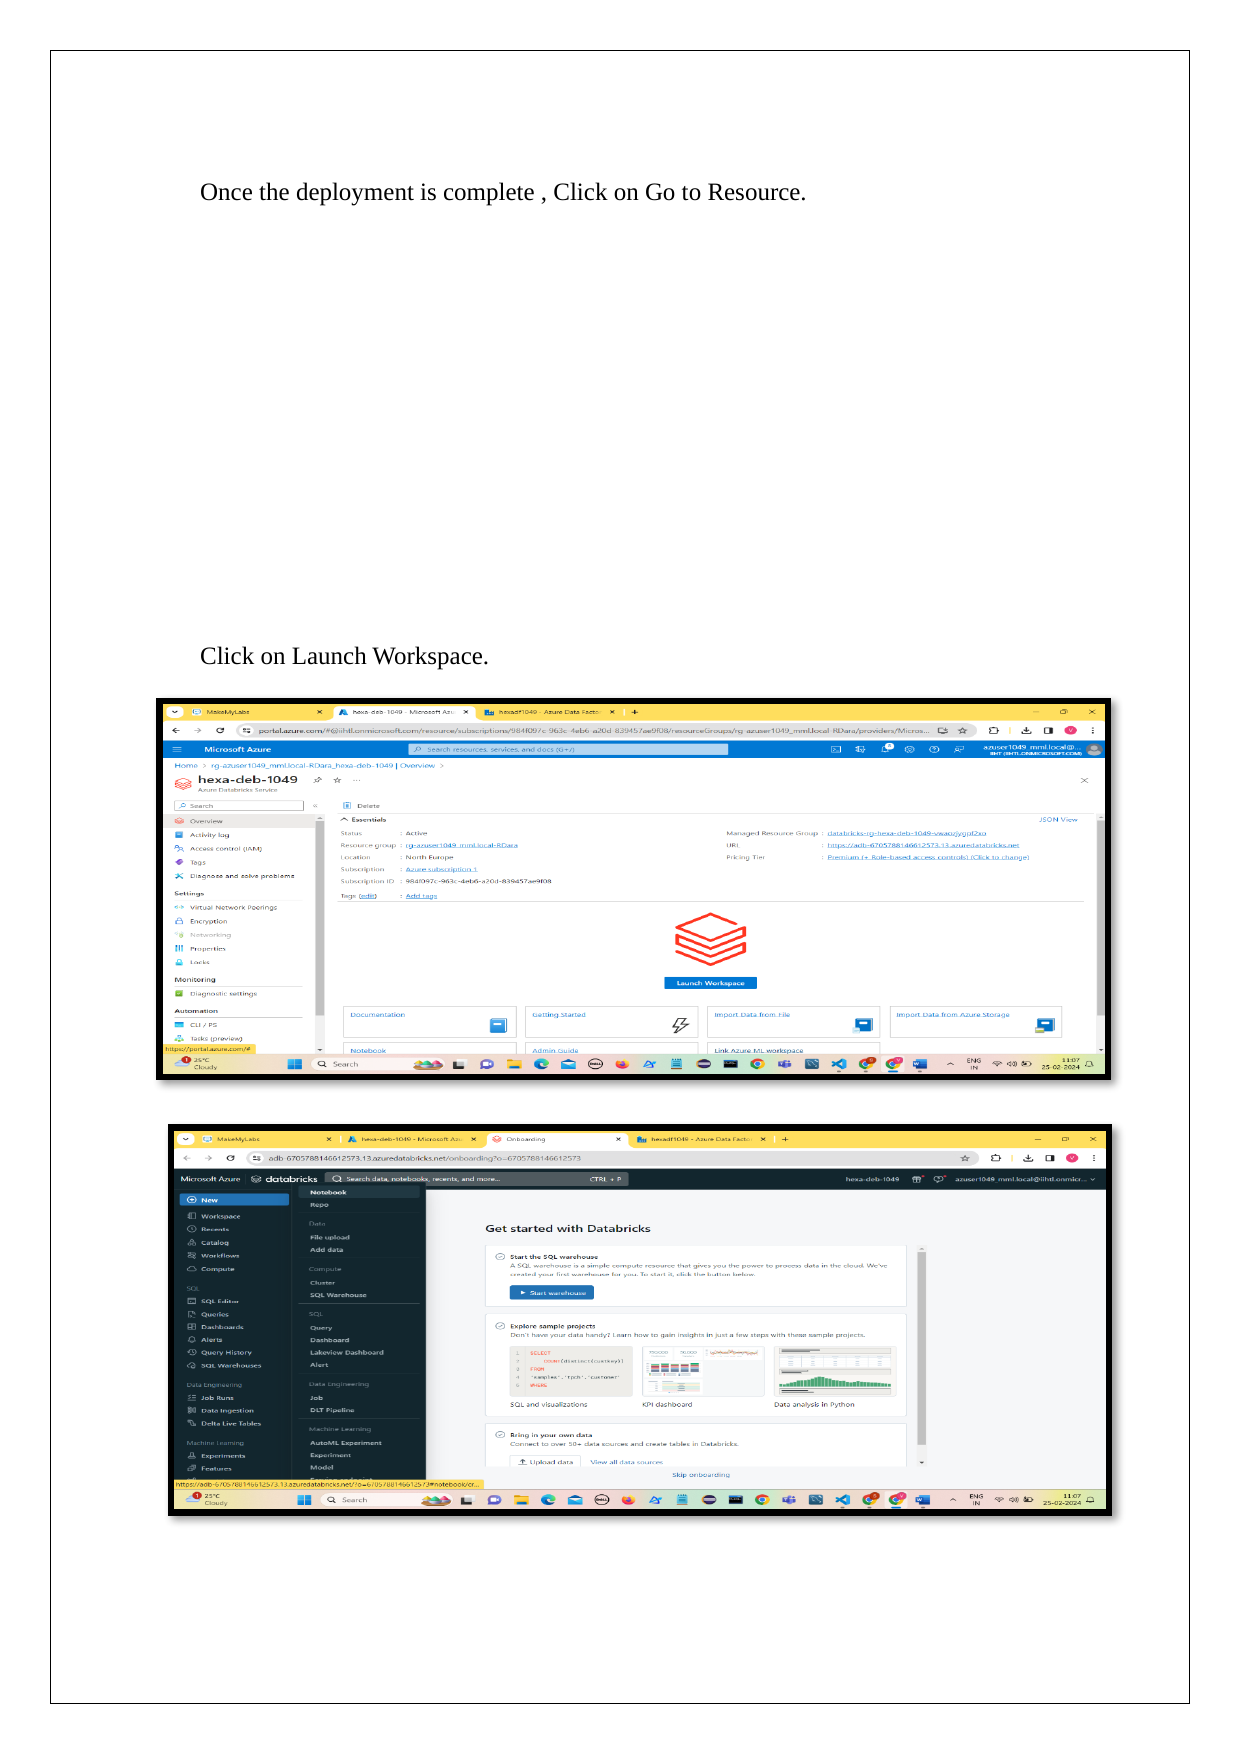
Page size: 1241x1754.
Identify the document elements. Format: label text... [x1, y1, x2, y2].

list Click on Launch Workspace. [200, 641, 1122, 670]
picture [163, 704, 1105, 1074]
list Once the deployment is complete , Click on Go to Resource. [200, 177, 1122, 206]
picture [174, 1131, 1106, 1509]
